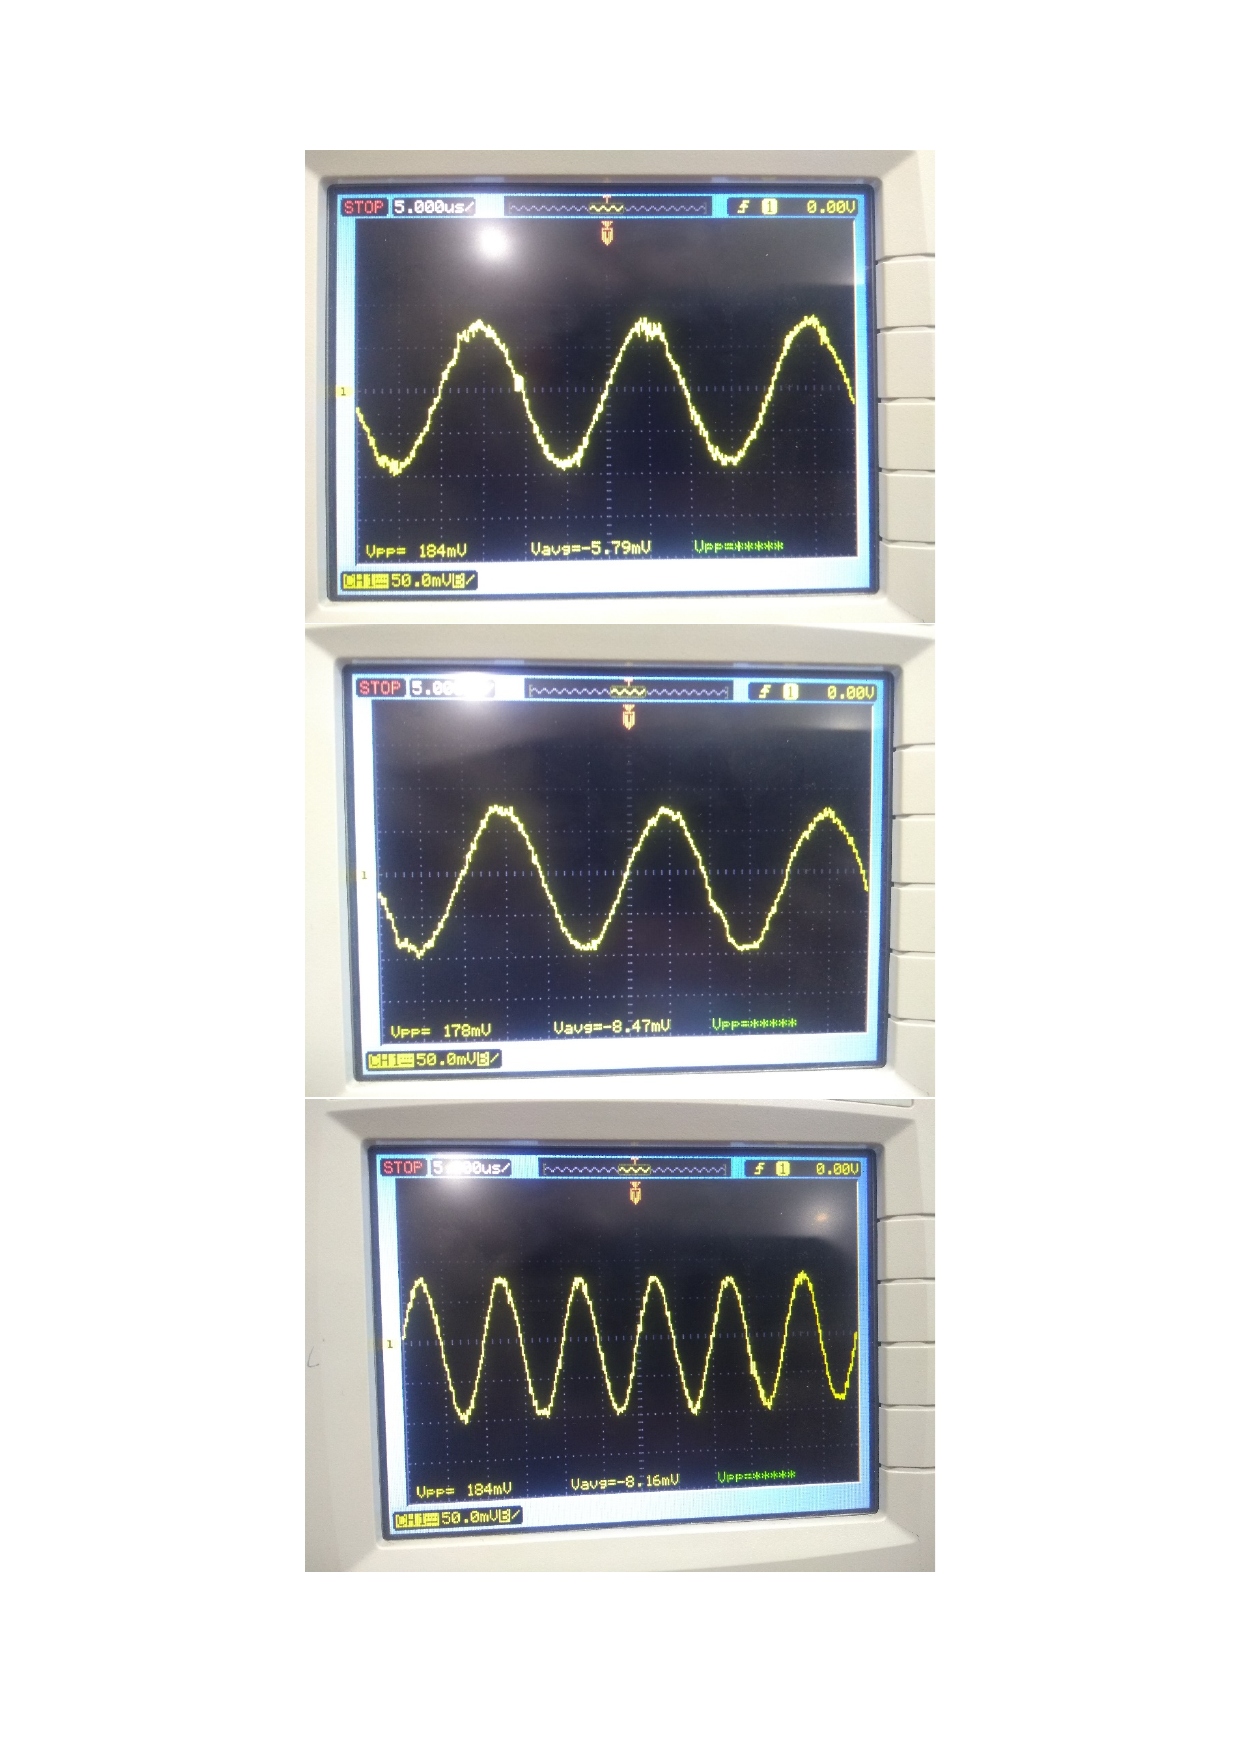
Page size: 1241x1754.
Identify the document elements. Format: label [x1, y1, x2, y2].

picture [305, 624, 936, 1097]
picture [305, 1099, 936, 1572]
picture [305, 150, 936, 623]
